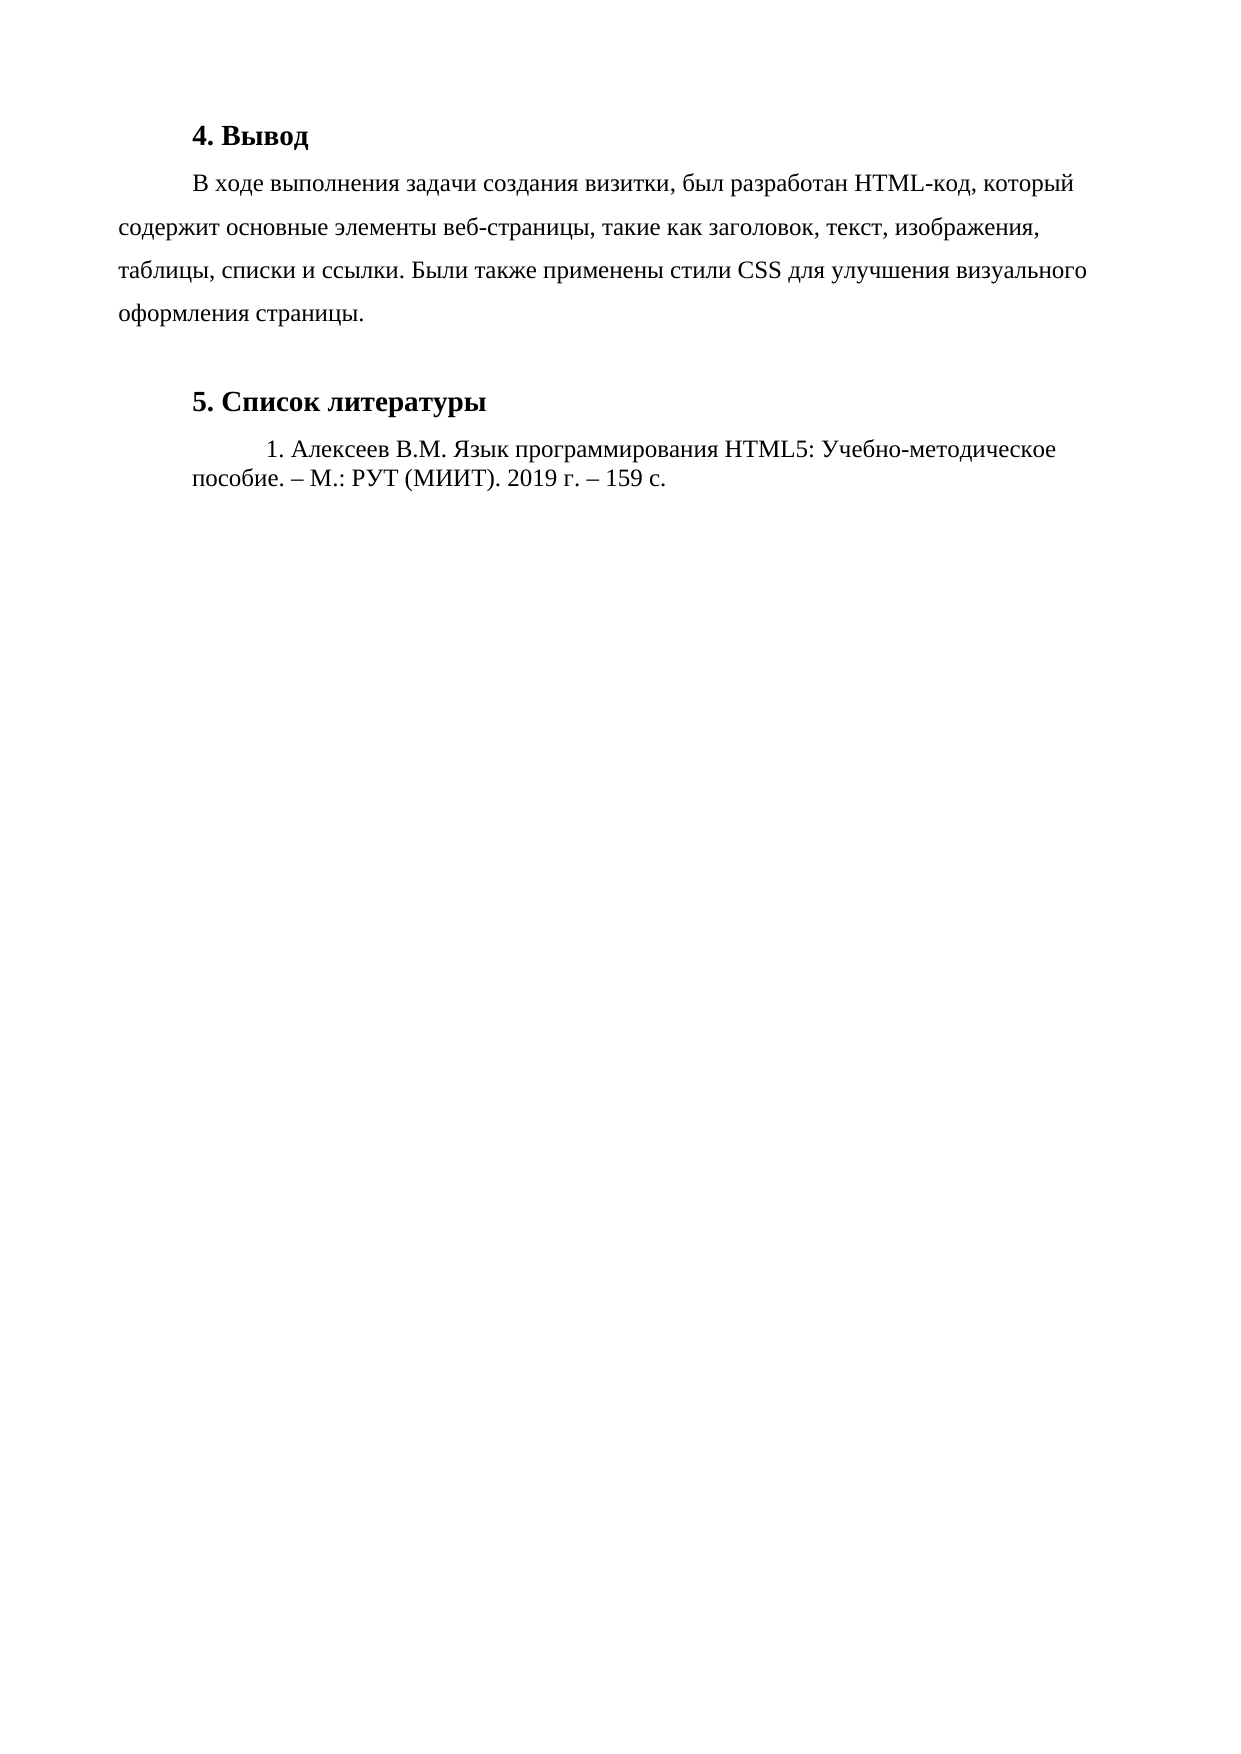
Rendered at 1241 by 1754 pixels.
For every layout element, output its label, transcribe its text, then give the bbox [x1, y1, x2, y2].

text 5. Список литературы [118, 384, 1122, 418]
text 1. Алексеев В.М. Язык программирования HTML5: Учебно-методическое пособие. – М.: РУТ (МИИТ). 2019 г. – 159 с. [192, 434, 1122, 492]
text 4. Вывод [118, 118, 1122, 152]
text В ходе выполнения задачи создания визитки, был разработан HTML-код, который содержит основные элементы веб-страницы, такие как заголовок, текст, изображения, таблицы, списки и ссылки. Были также применены стили CSS для улучшения визуального оформления страницы. [118, 168, 1122, 327]
